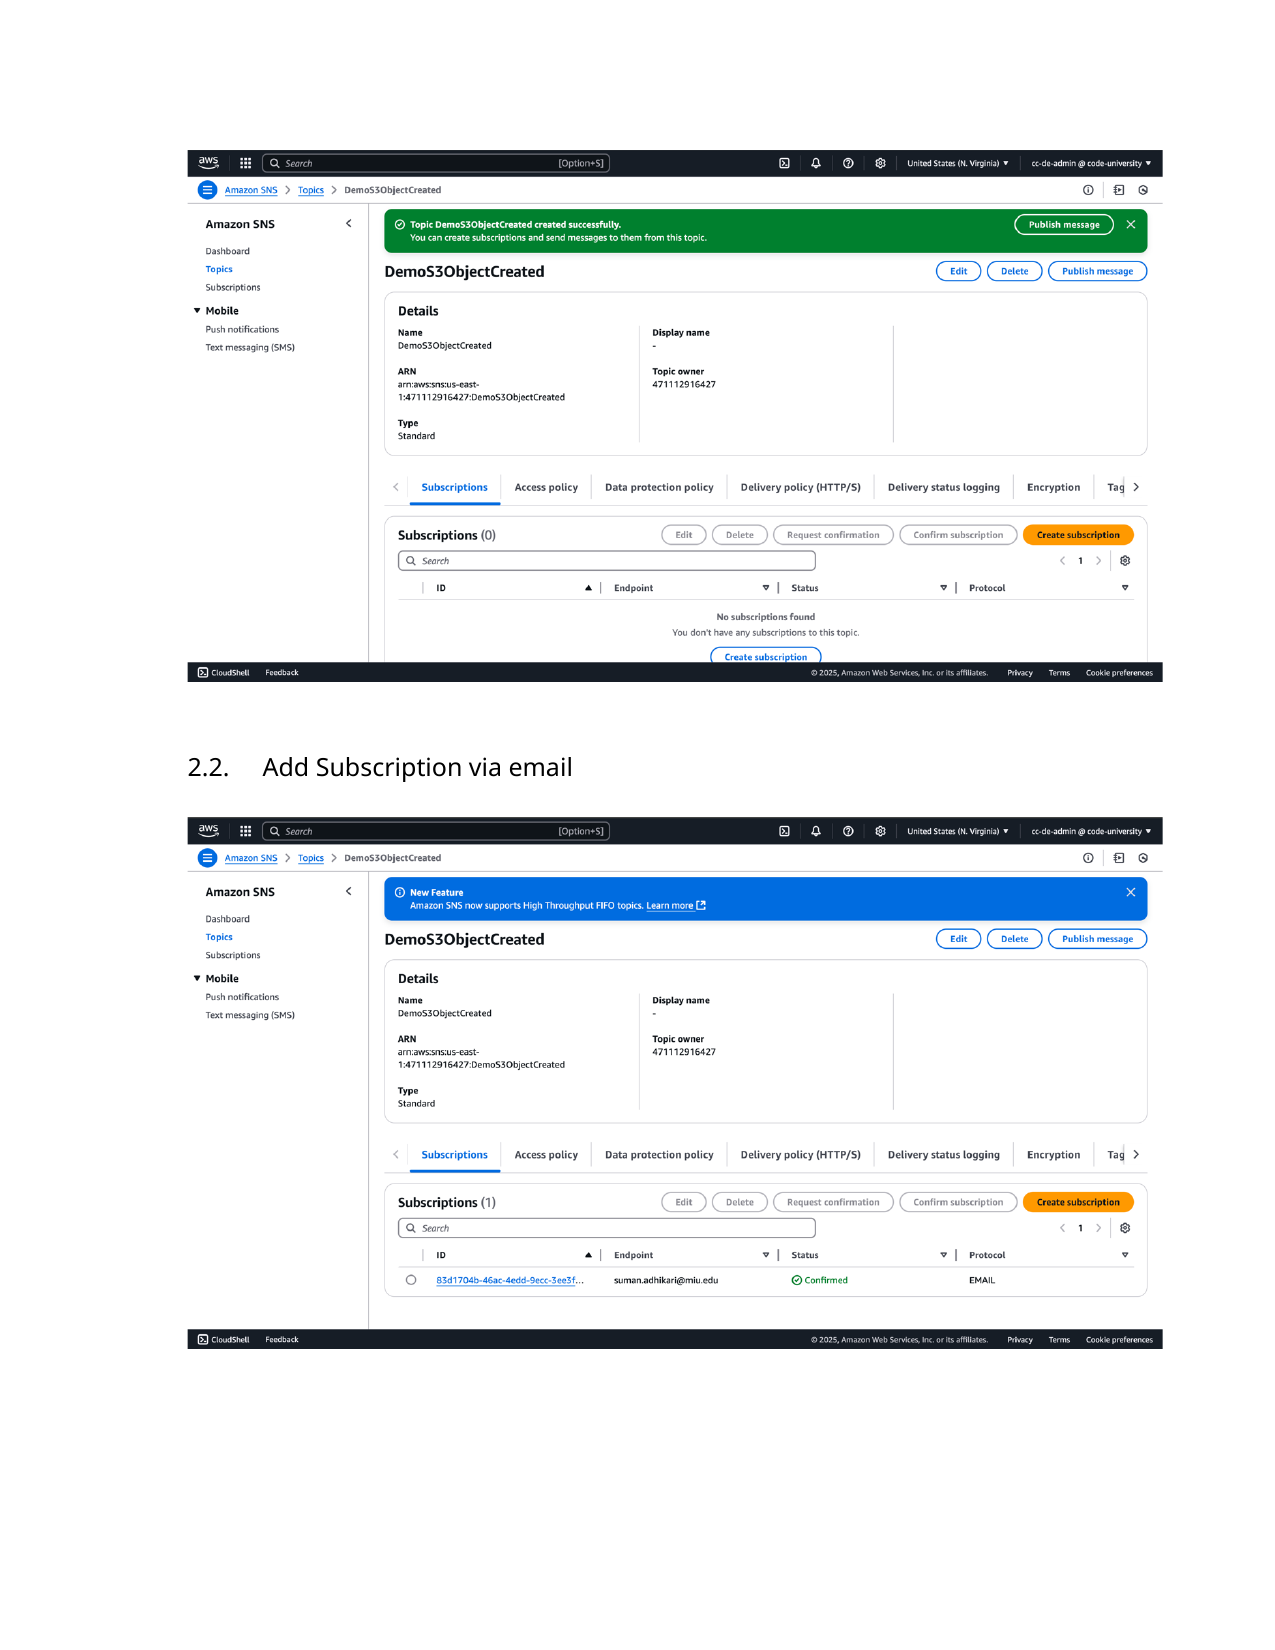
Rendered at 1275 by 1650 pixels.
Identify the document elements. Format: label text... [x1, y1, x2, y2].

picture [187, 150, 1163, 682]
picture [187, 817, 1163, 1349]
list Add Subscription via email [187, 749, 1125, 783]
